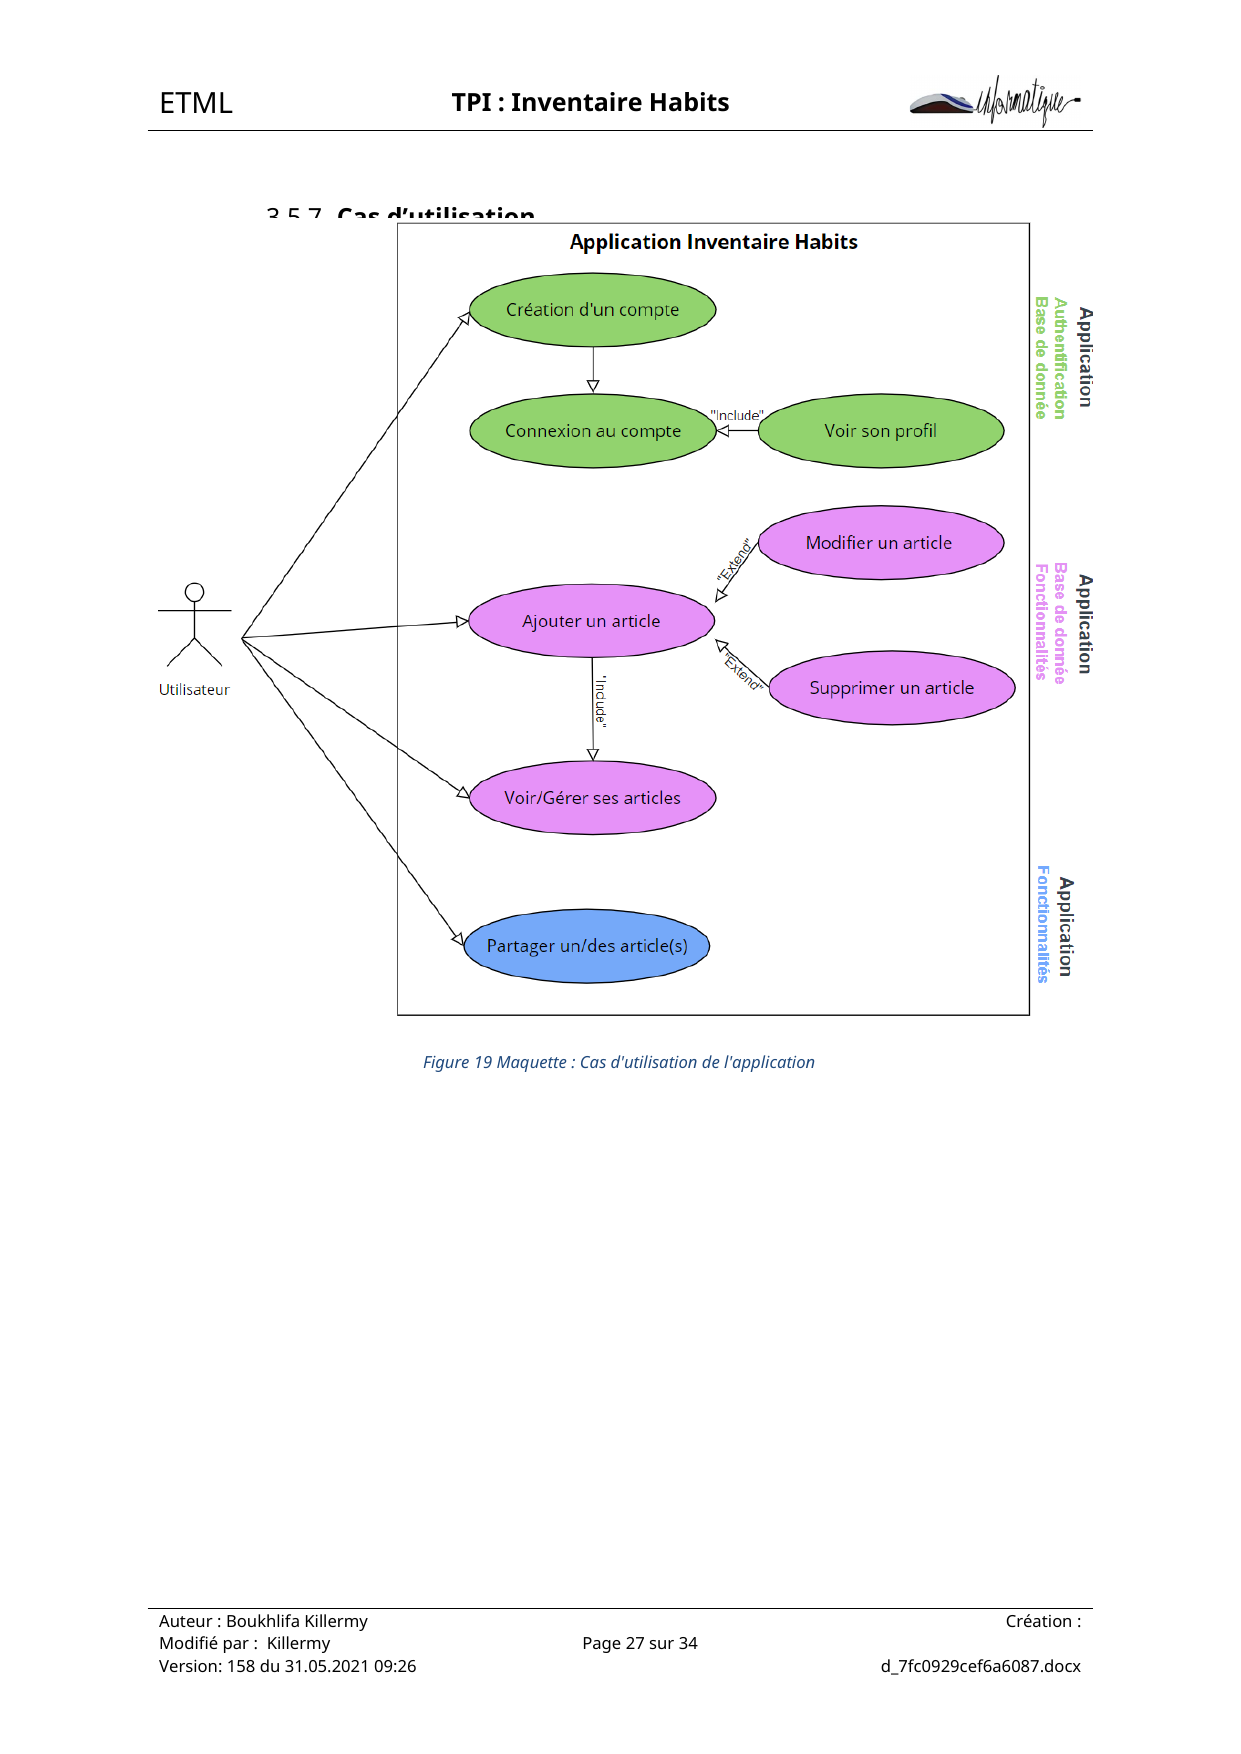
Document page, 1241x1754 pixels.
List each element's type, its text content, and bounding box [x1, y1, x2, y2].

picture [149, 218, 1101, 1029]
subtitle Cas d’utilisation [266, 200, 1092, 218]
picture [909, 75, 1082, 128]
